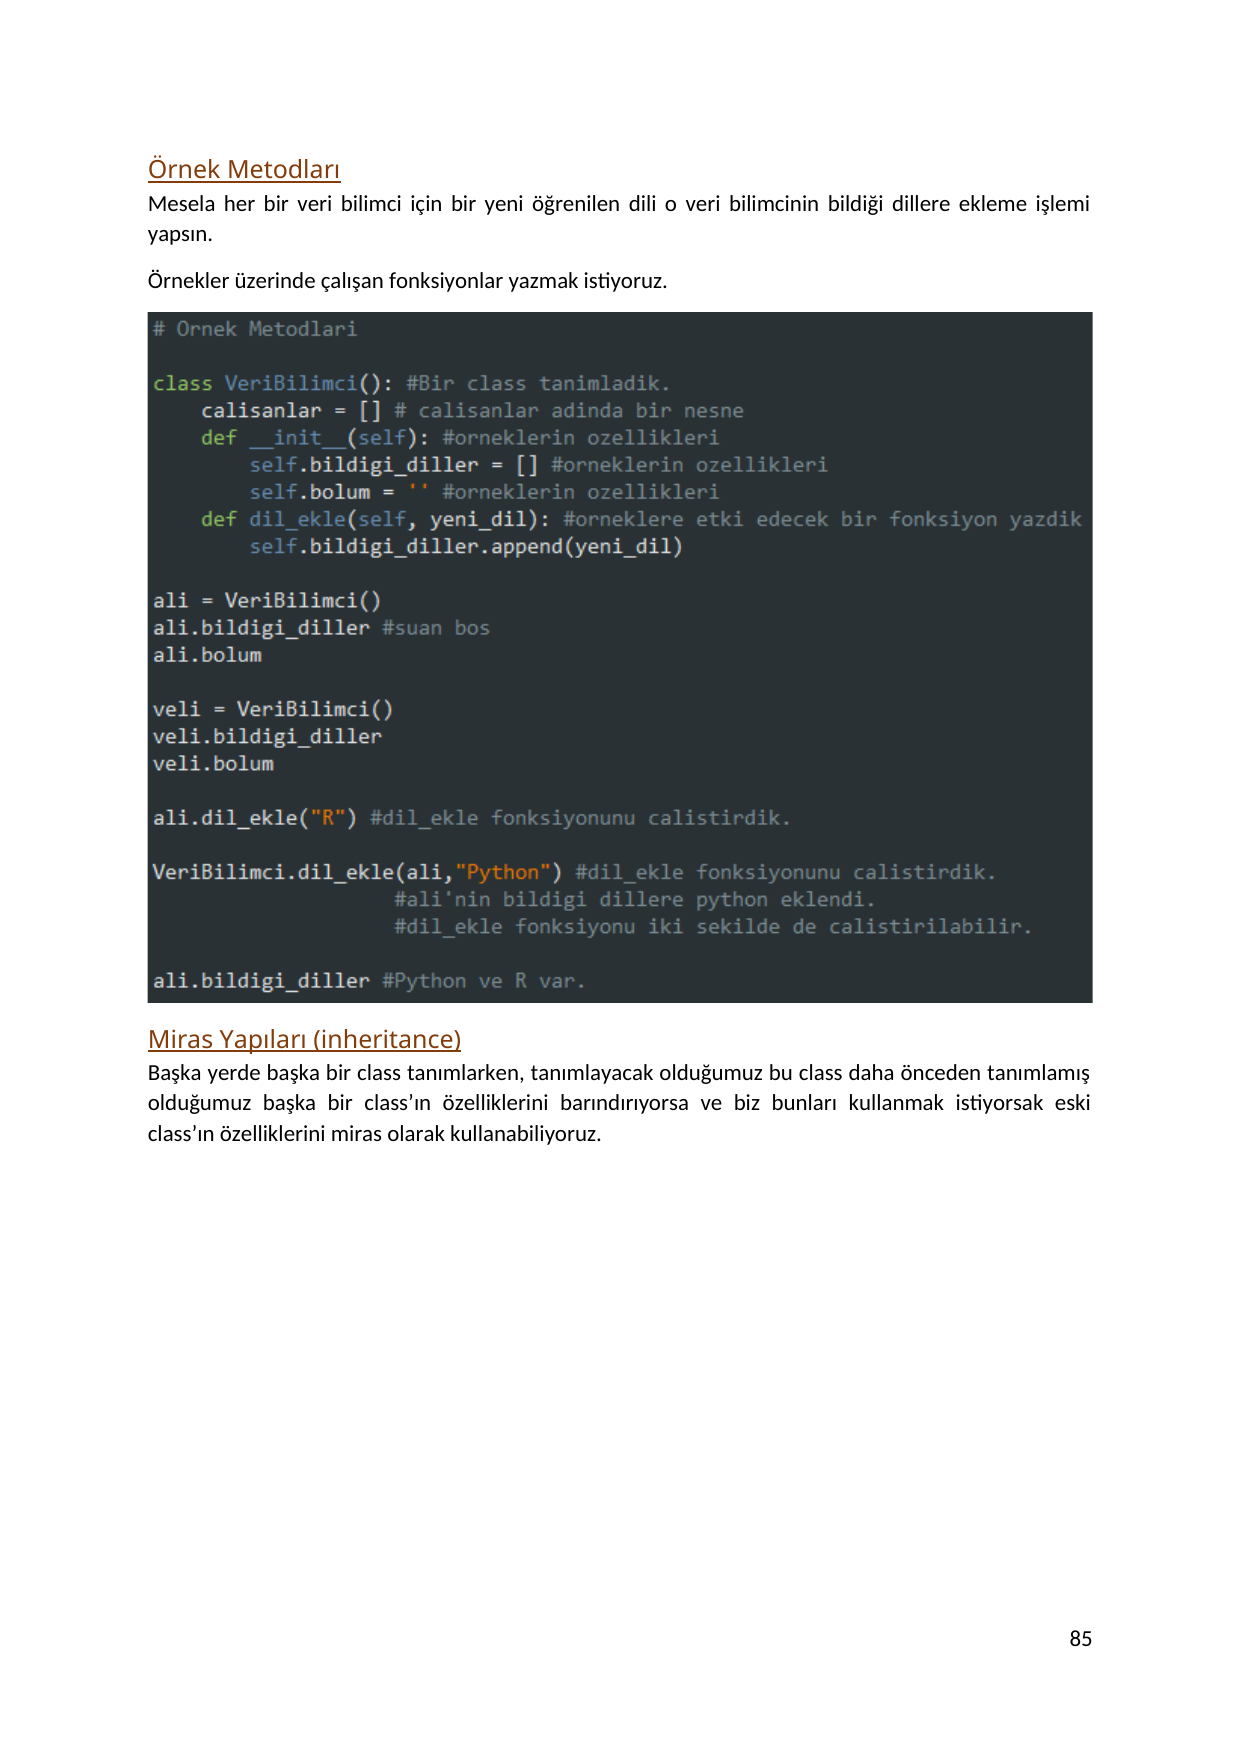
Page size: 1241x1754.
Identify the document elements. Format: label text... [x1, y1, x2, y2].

subtitle Örnek Metodları [148, 152, 1092, 186]
subtitle Miras Yapıları (inheritance) [148, 1022, 1092, 1056]
picture [147, 312, 1093, 1003]
text Mesela her bir veri bilimci için bir yeni öğrenilen dili o veri bilimcinin bildiği dillere ekleme işlemi yapsın. [148, 189, 1092, 247]
text Örnekler üzerinde çalışan fonksiyonlar yazmak istiyoruz. [148, 266, 1092, 294]
text Başka yerde başka bir class tanımlarken, tanımlayacak olduğumuz bu class daha önceden tanımlamış olduğumuz başka bir class’ın özelliklerini barındırıyorsa ve biz bunları kullanmak istiyorsak eski class’ın özelliklerini miras olarak kullanabiliyoruz. [148, 1058, 1092, 1147]
